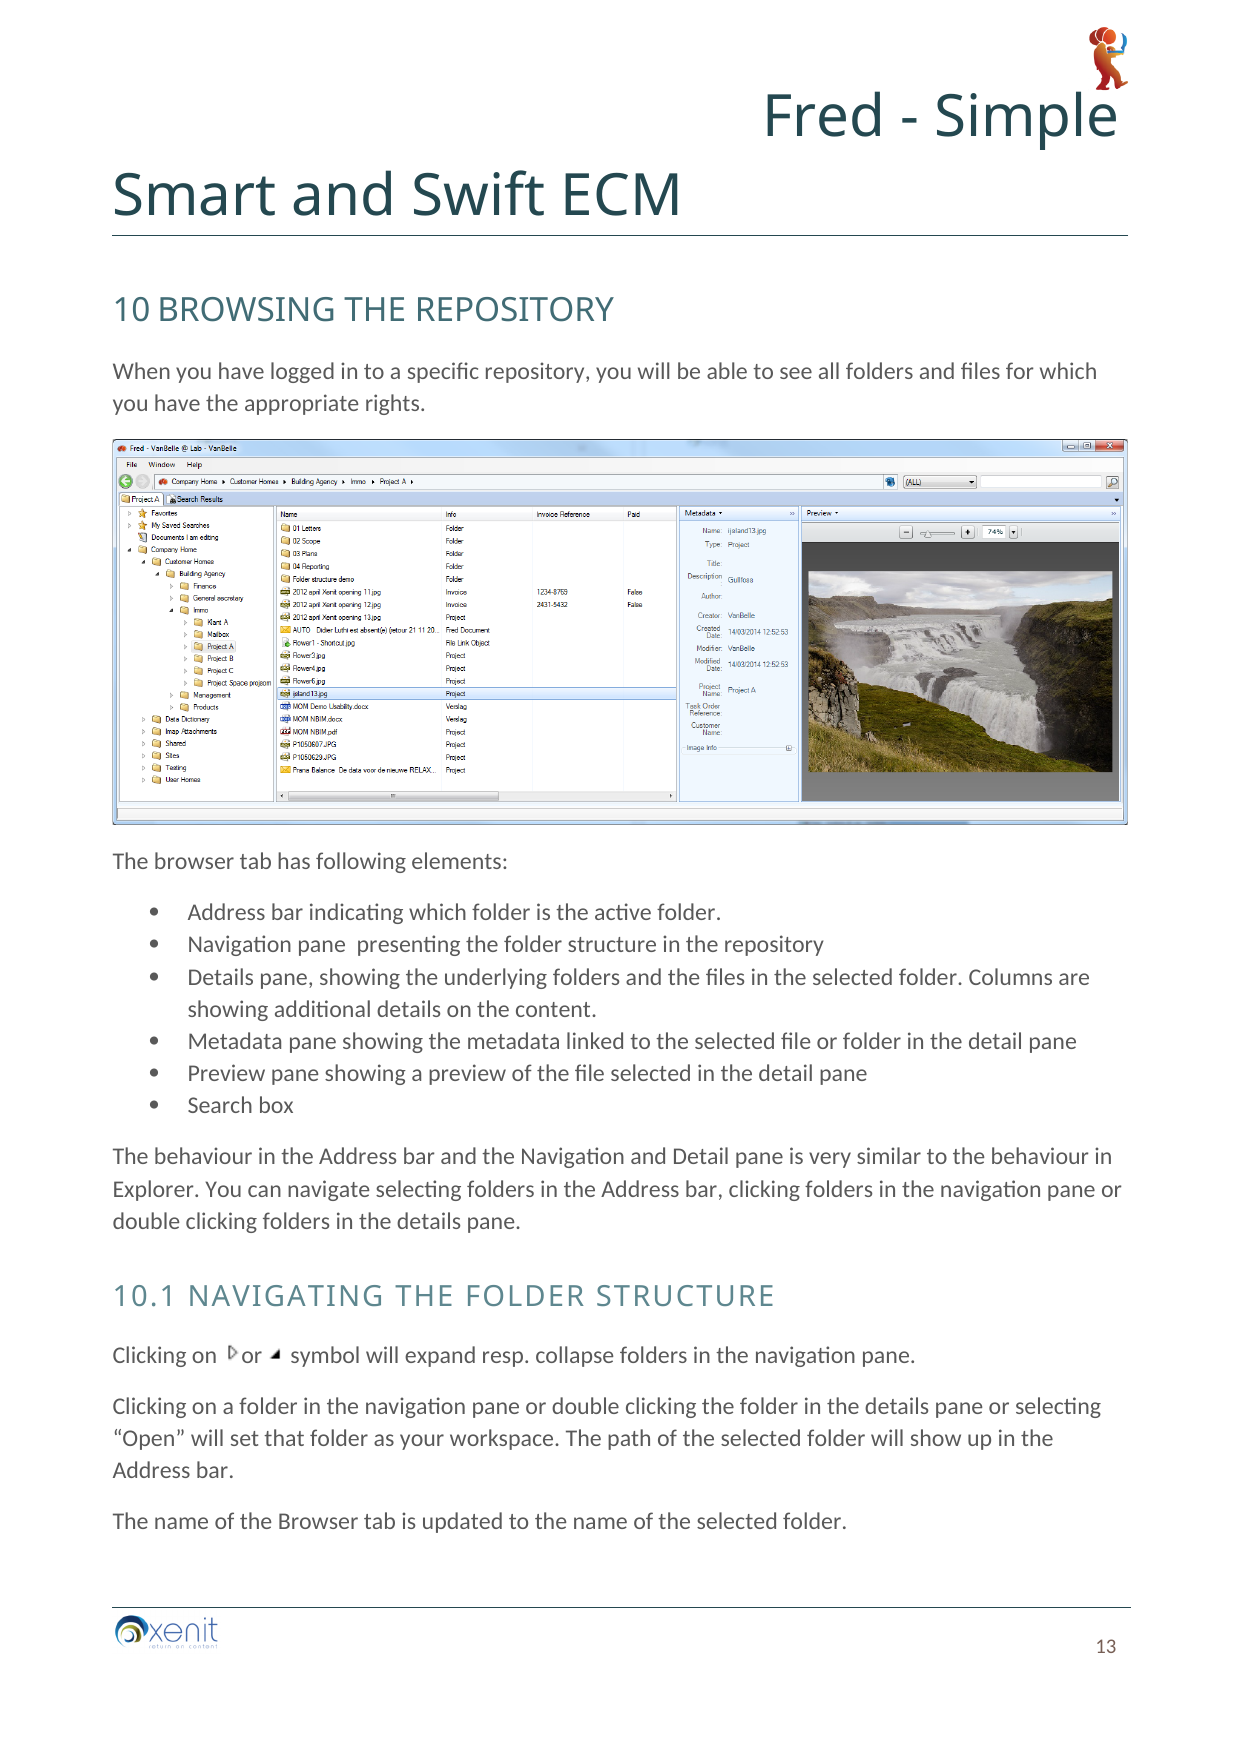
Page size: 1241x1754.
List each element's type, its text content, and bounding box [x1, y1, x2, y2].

text The browser tab has following elements: [112, 846, 1128, 876]
picture [1087, 25, 1130, 94]
text When you have logged in to a specific repository, you will be able to see all folders and files for which you have the appropriate rights. [112, 356, 1128, 418]
list Details pane, showing the underlying folders and the files in the selected folder. Columns are showing additional details on the content. [150, 962, 1128, 1023]
list Navigation pane presenting the folder structure in the repository [150, 929, 1128, 959]
text The behaviour in the Address bar and the Navigation and Detail pane is very similar to the behaviour in Explorer. You can navigate selecting folders in the Address bar, clicking folders in the navigation pane or double clicking folders in the details pane. [112, 1141, 1128, 1235]
text The name of the Browser tab is updated to the name of the selected folder. [112, 1506, 1128, 1536]
subtitle Navigating the folder structure [112, 1276, 1128, 1315]
list Address bar indicating which folder is the active folder. [150, 897, 1128, 927]
text Clicking on a folder in the navigation pane or double clicking the folder in the details pane or selecting “Open” will set that folder as your workspace. The path of the selected folder will show up in the Address bar. [112, 1391, 1128, 1485]
text Clicking on or symbol will expand resp. collapse folders in the navigation pane. [112, 1340, 1128, 1369]
picture [267, 1344, 285, 1364]
picture [112, 439, 1128, 825]
picture [112, 1610, 222, 1654]
list Preview pane showing a preview of the file selected in the detail pane [150, 1058, 1128, 1088]
subtitle Browsing the repository [112, 286, 1128, 331]
list Search box [150, 1091, 1128, 1120]
list Metadata pane showing the metadata linked to the selected file or folder in the detail pane [150, 1026, 1128, 1055]
picture [222, 1341, 242, 1364]
